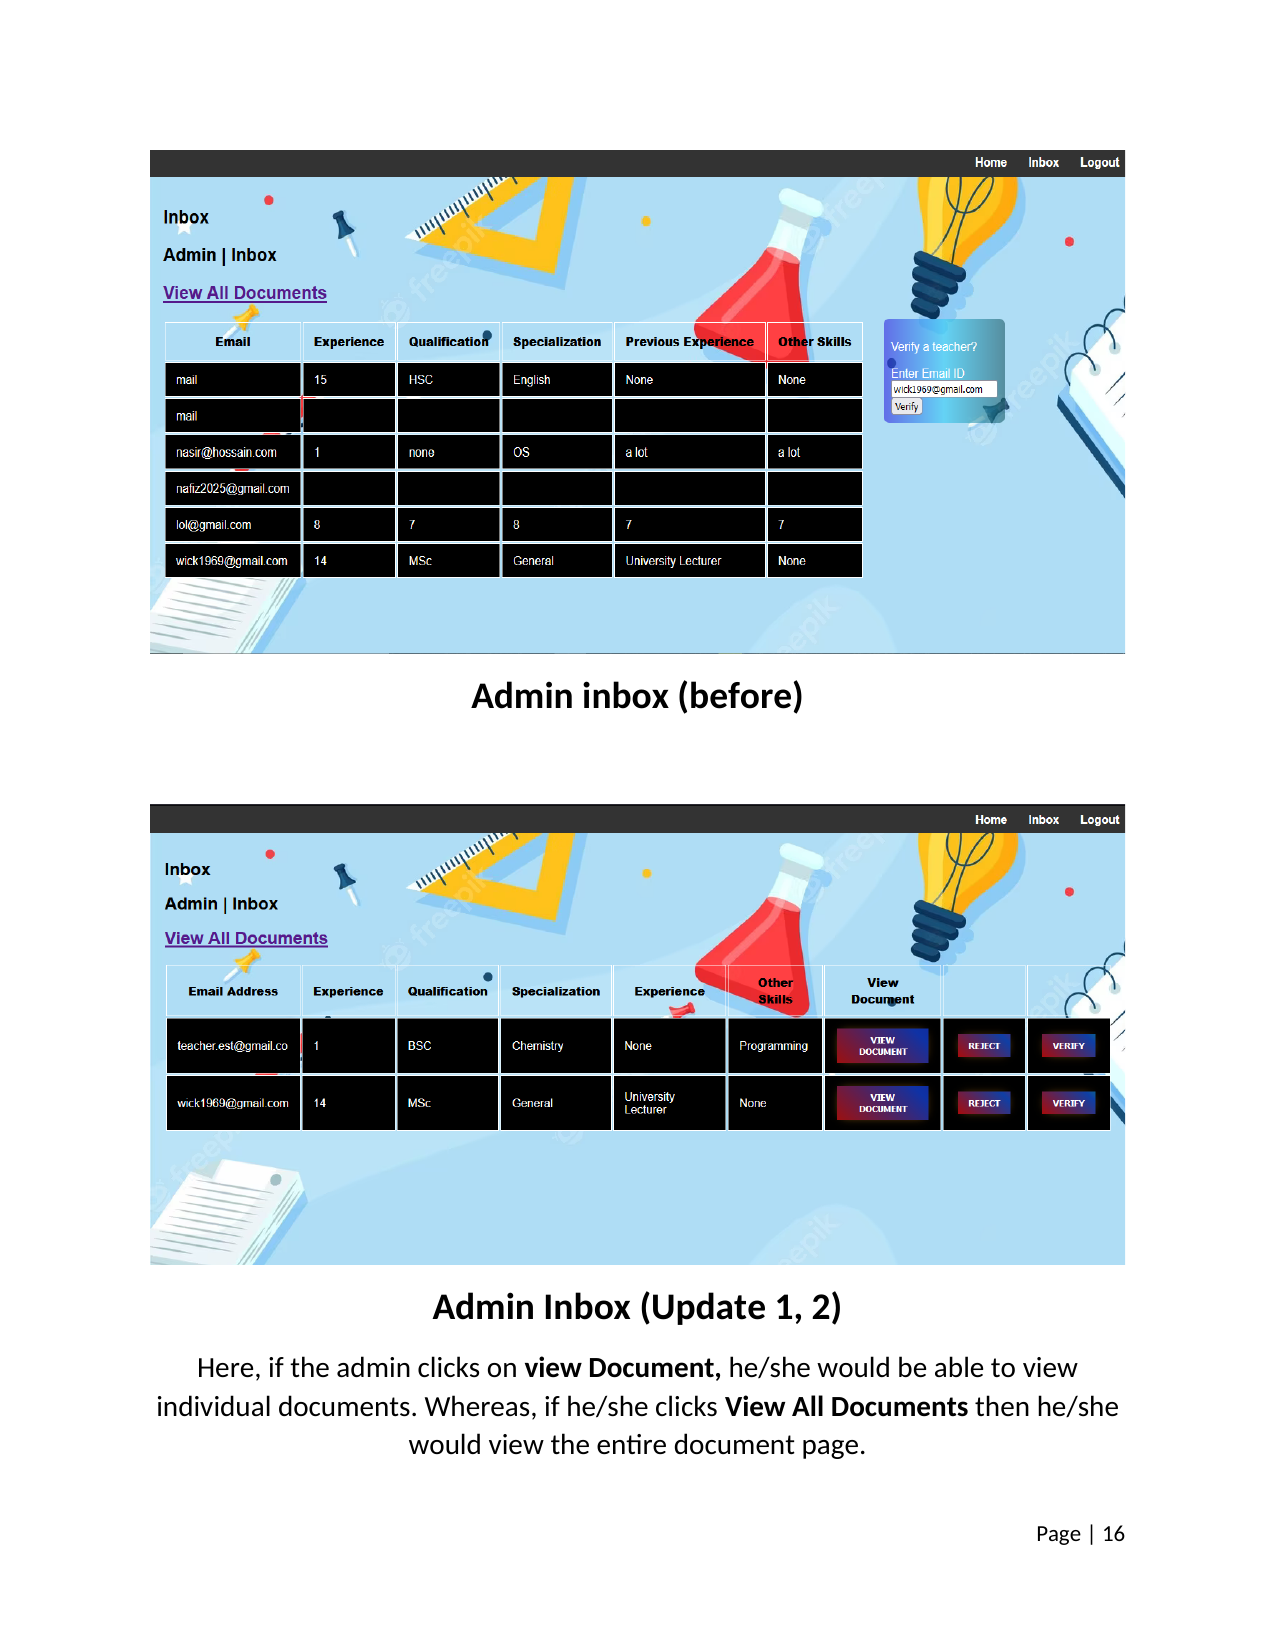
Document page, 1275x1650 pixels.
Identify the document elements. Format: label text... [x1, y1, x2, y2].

text Admin Inbox (Update 1, 2) [150, 1283, 1125, 1329]
picture [150, 150, 1125, 654]
picture [150, 804, 1125, 1265]
text Here, if the admin clicks on view Document, he/she would be able to view individual documents. Whereas, if he/she clicks View All Documents then he/she would view the entire document page. [150, 1349, 1125, 1462]
text Admin inbox (before) [150, 672, 1125, 718]
